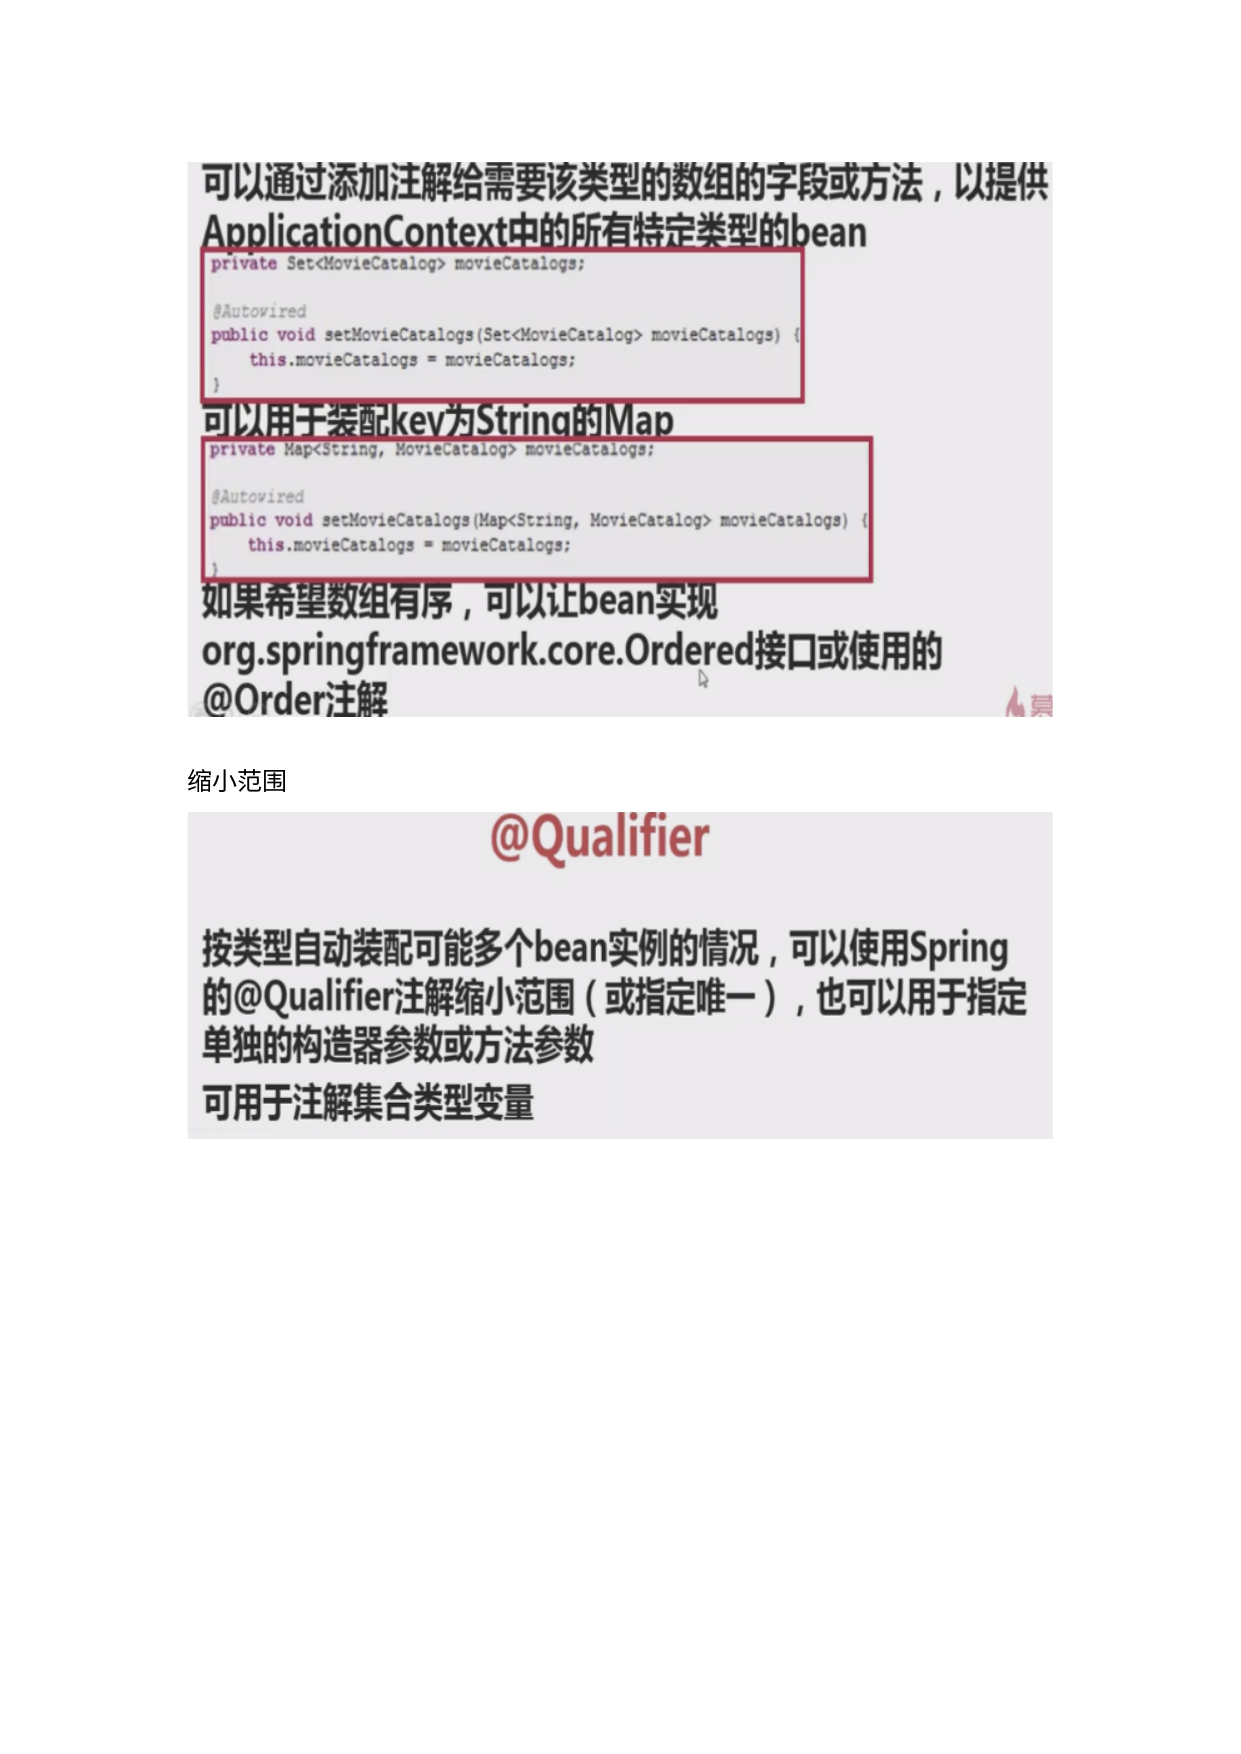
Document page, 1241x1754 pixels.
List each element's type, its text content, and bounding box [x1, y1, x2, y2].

picture [187, 812, 1053, 1139]
picture [187, 162, 1053, 717]
text 缩小范围 [187, 747, 1053, 812]
